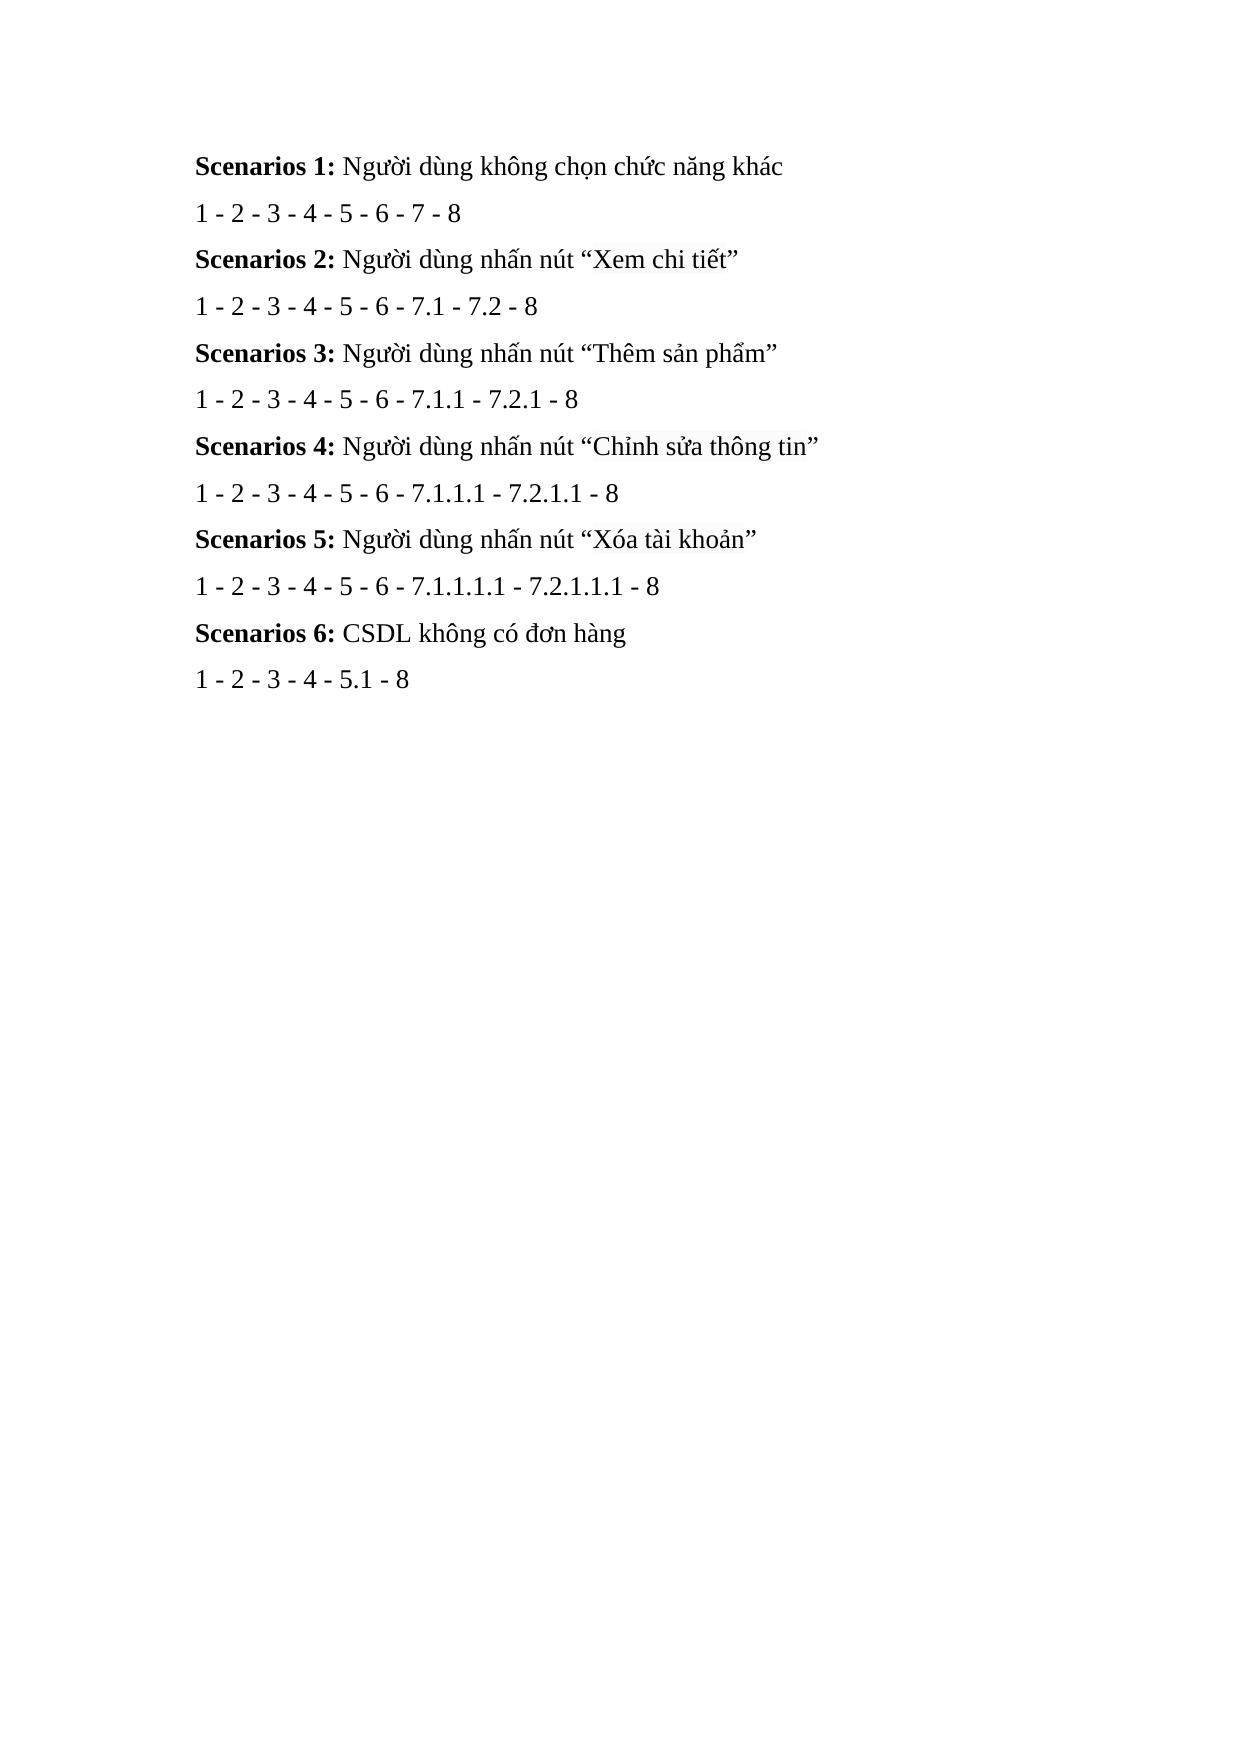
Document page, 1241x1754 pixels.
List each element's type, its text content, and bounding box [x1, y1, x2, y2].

text 1 - 2 - 3 - 4 - 5 - 6 - 7.1 - 7.2 - 8 [195, 290, 1090, 321]
text Scenarios 3: Người dùng nhấn nút “Thêm sản phẩm” [195, 337, 1090, 368]
text 1 - 2 - 3 - 4 - 5 - 6 - 7.1.1 - 7.2.1 - 8 [195, 383, 1090, 414]
text Scenarios 4: Người dùng nhấn nút “Chỉnh sửa thông tin” [195, 430, 593, 461]
text Scenarios 2: Người dùng nhấn nút “Xem chi tiết” [195, 243, 593, 274]
text 1 - 2 - 3 - 4 - 5 - 6 - 7.1.1.1.1 - 7.2.1.1.1 - 8 [195, 570, 1090, 601]
text Scenarios 6: CSDL không có đơn hàng [195, 617, 1090, 648]
text 1 - 2 - 3 - 4 - 5 - 6 - 7 - 8 [195, 197, 1090, 228]
text Scenarios 5: Người dùng nhấn nút “Xóa tài khoản” [195, 523, 593, 554]
text Scenarios 1: Người dùng không chọn chức năng khác [195, 150, 1090, 181]
text Scenarios 5: Người dùng nhấn nút “Xóa tài khoản” [744, 523, 1090, 554]
text 1 - 2 - 3 - 4 - 5.1 - 8 [195, 663, 1090, 694]
text 1 - 2 - 3 - 4 - 5 - 6 - 7.1.1.1 - 7.2.1.1 - 8 [195, 477, 1090, 508]
text Scenarios 2: Người dùng nhấn nút “Xem chi tiết” [726, 243, 1090, 274]
text Scenarios 4: Người dùng nhấn nút “Chỉnh sửa thông tin” [807, 430, 1090, 461]
